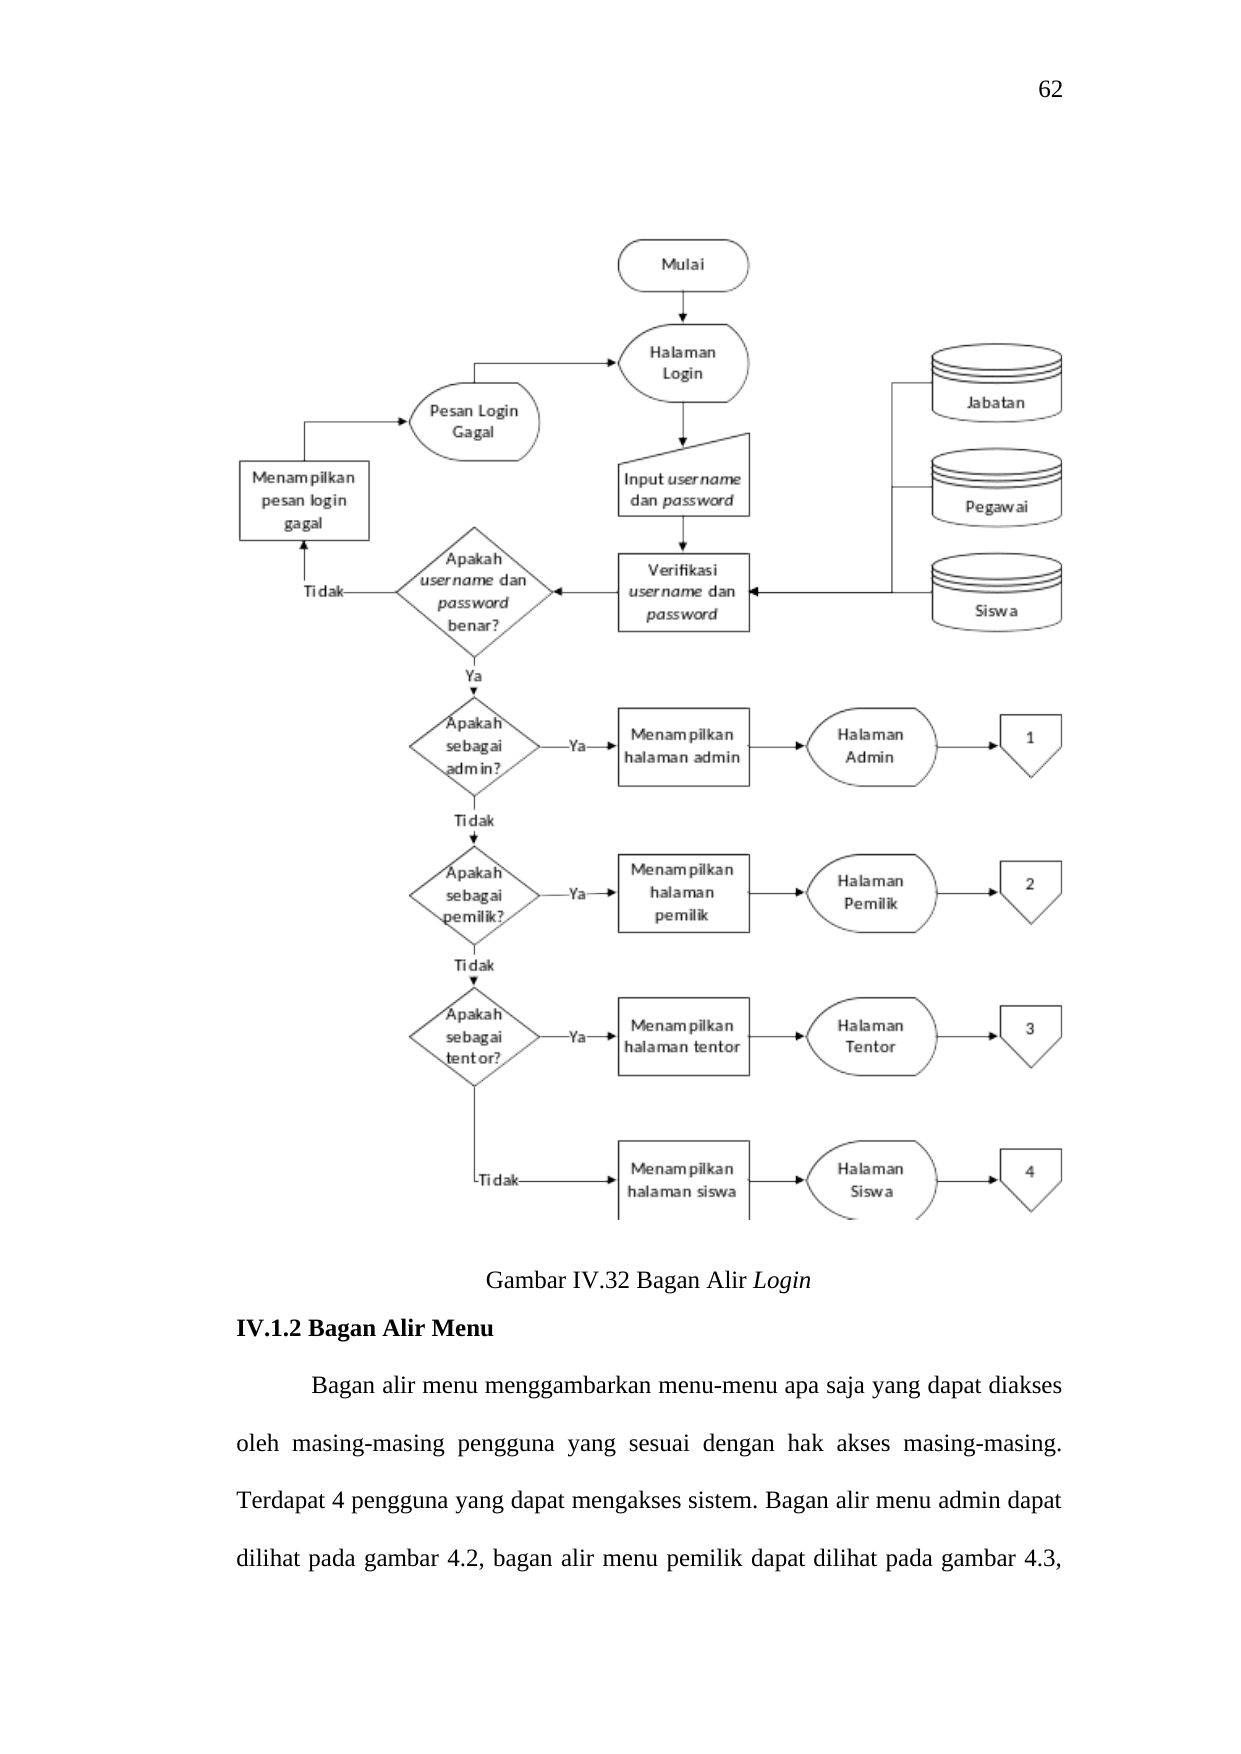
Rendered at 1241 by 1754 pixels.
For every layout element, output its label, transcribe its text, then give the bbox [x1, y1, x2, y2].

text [236, 1371, 1063, 1572]
subtitle Bagan Alir Menu [236, 1313, 1063, 1342]
